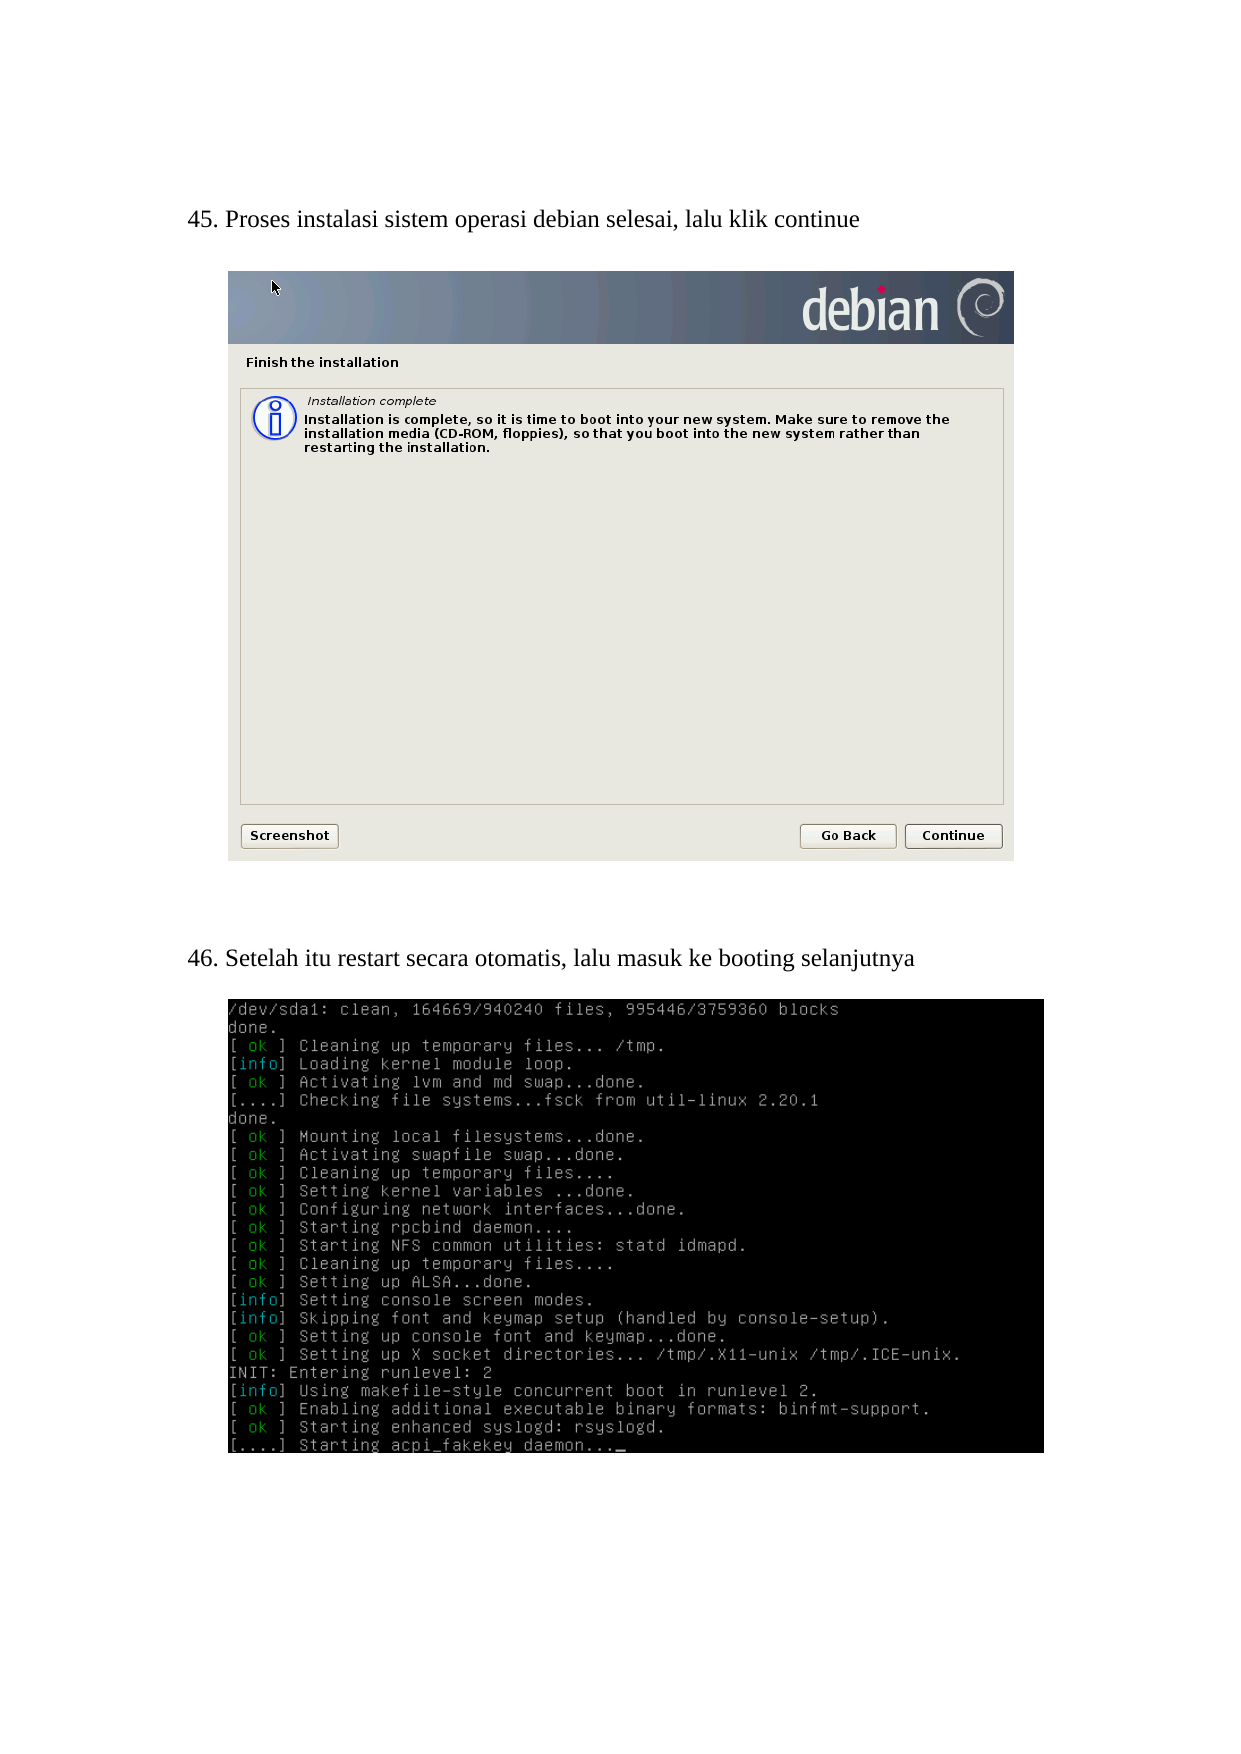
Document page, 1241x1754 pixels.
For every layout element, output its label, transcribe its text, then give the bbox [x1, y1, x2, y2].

list Proses instalasi sistem operasi debian selesai, lalu klik continue [187, 204, 1090, 233]
picture [228, 271, 1014, 861]
picture [228, 999, 1044, 1453]
list Setelah itu restart secara otomatis, lalu masuk ke booting selanjutnya [187, 943, 1090, 972]
